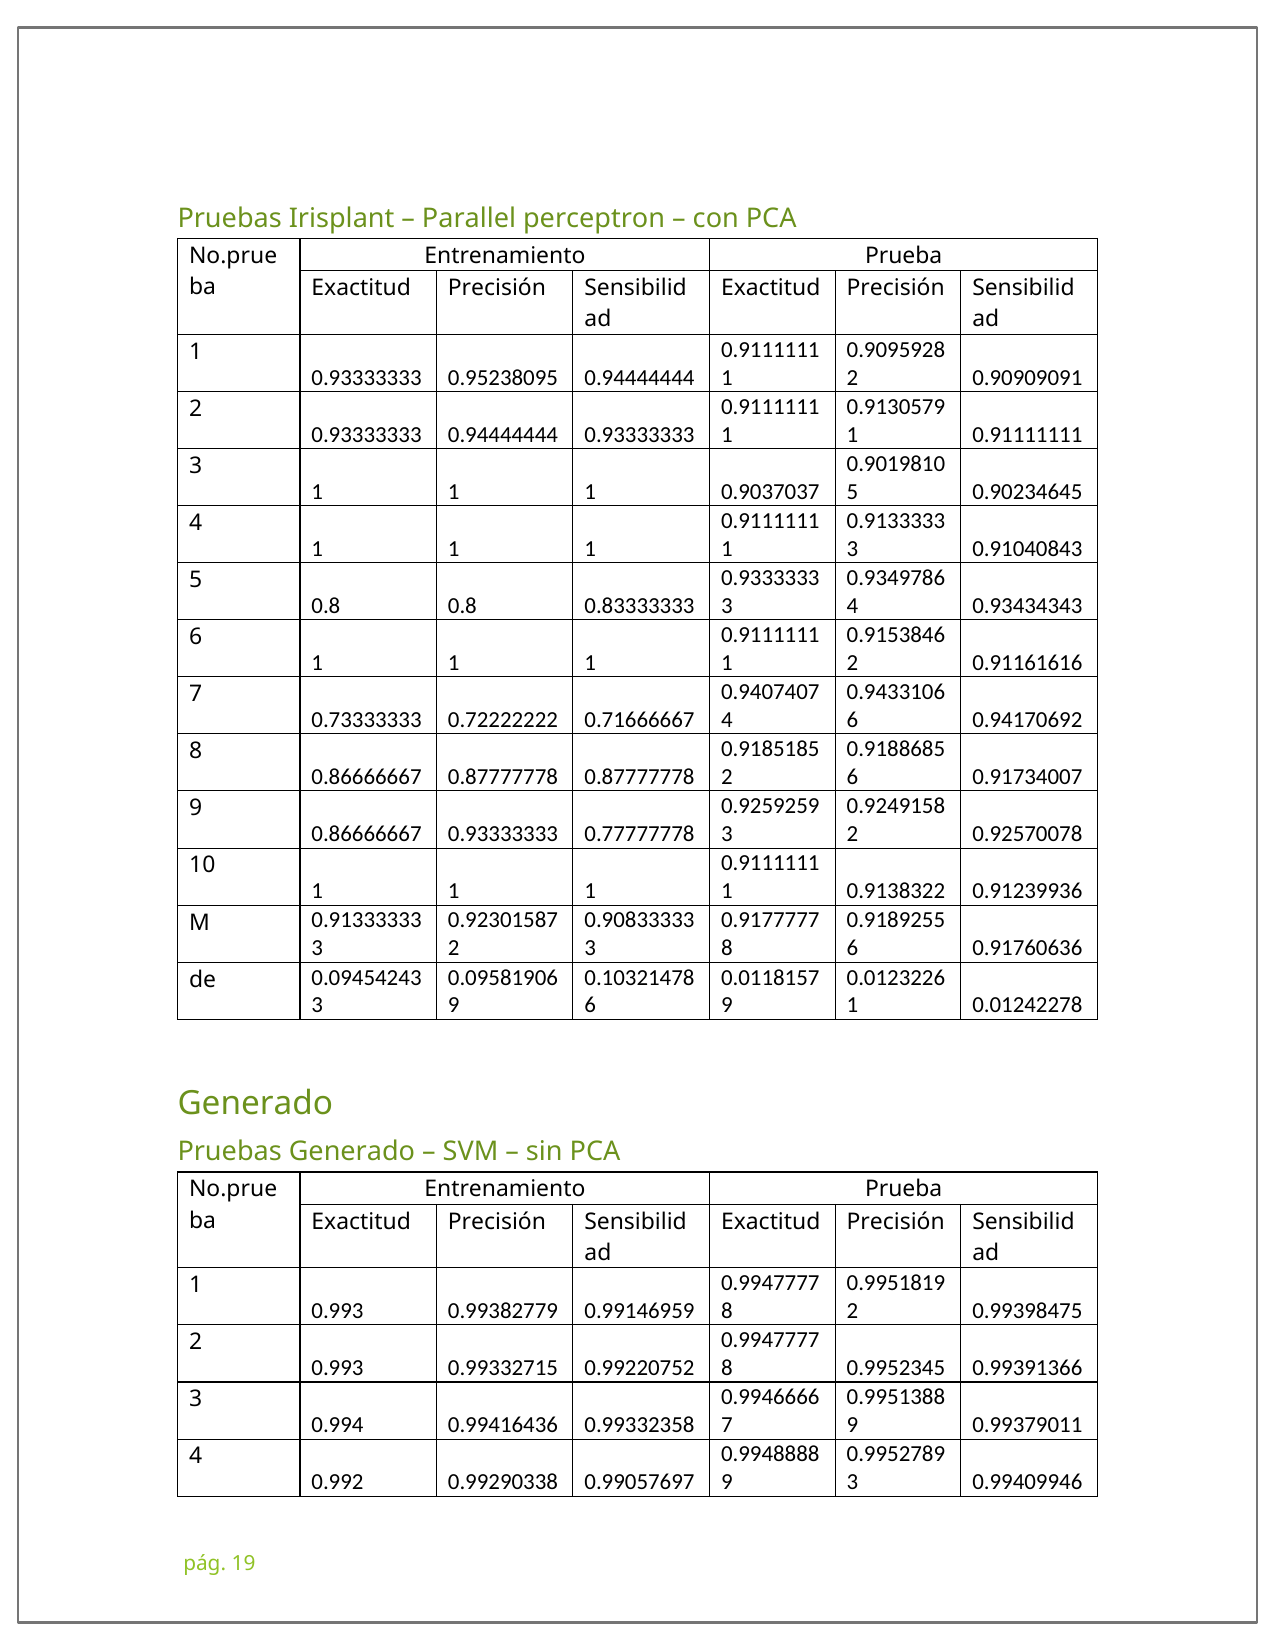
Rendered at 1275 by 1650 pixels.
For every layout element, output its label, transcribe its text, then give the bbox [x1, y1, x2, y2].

table_cell Sensibilidad [573, 271, 709, 334]
table_cell 3 [178, 449, 299, 505]
table_cell de [178, 963, 299, 1019]
table_cell 0.92491582 [836, 791, 960, 847]
table_cell 0.92570078 [961, 791, 1097, 847]
table_cell 0.91777778 [710, 906, 835, 962]
table_cell 3 [178, 1383, 299, 1438]
table_cell Exactitud [710, 271, 835, 334]
table_cell 1 [573, 506, 709, 562]
table_cell 0.91538462 [836, 620, 960, 676]
table_cell 0.99146959 [573, 1268, 709, 1324]
table_cell 0.01181579 [710, 963, 835, 1019]
table_cell 0.90234645 [961, 449, 1097, 505]
table_header Prueba [710, 1173, 1097, 1204]
table_cell 0.9138322 [836, 849, 960, 904]
table_cell 0.01232261 [836, 963, 960, 1019]
table_cell 0.99220752 [573, 1325, 709, 1381]
table_cell 0.90198105 [836, 449, 960, 505]
table_cell 0.99466667 [710, 1383, 835, 1438]
table_cell 0.93333333 [301, 392, 436, 448]
table_cell 1 [573, 449, 709, 505]
table_cell 0.99513889 [836, 1383, 960, 1438]
table_cell 0.91851852 [710, 734, 835, 790]
table_cell Sensibilidad [961, 1205, 1097, 1267]
table_cell 0.94074074 [710, 677, 835, 733]
table_cell 0.86666667 [301, 734, 436, 790]
table_cell 0.9952345 [836, 1325, 960, 1381]
table_cell 0.99057697 [573, 1440, 709, 1496]
table_cell 0.094542433 [301, 963, 436, 1019]
table_cell 0.91333333 [836, 506, 960, 562]
table_cell 8 [178, 734, 299, 790]
table_cell 0.93333333 [437, 791, 572, 847]
table_cell Precisión [836, 271, 960, 334]
table_cell 0.91239936 [961, 849, 1097, 904]
table_cell 0.99379011 [961, 1383, 1097, 1438]
table_cell 10 [178, 849, 299, 904]
table_cell 0.99391366 [961, 1325, 1097, 1381]
table_cell 2 [178, 392, 299, 448]
table_cell Sensibilidad [961, 271, 1097, 334]
table_cell 0.94170692 [961, 677, 1097, 733]
table_cell 1 [573, 849, 709, 904]
table_cell Exactitud [301, 1205, 436, 1267]
table_header No.prueba [178, 1173, 299, 1267]
table_cell 0.095819069 [437, 963, 572, 1019]
table_cell 0.91760636 [961, 906, 1097, 962]
table_cell 0.91734007 [961, 734, 1097, 790]
table_header Entrenamiento [301, 239, 709, 270]
table_cell 1 [178, 335, 299, 391]
table_cell 0.91161616 [961, 620, 1097, 676]
table_cell 1 [178, 1268, 299, 1324]
table_cell 0.91111111 [710, 335, 835, 391]
table_cell 1 [301, 620, 436, 676]
table_cell 0.99409946 [961, 1440, 1097, 1496]
table_cell 0.91111111 [961, 392, 1097, 448]
table_cell 0.99416436 [437, 1383, 572, 1438]
table_cell 0.83333333 [573, 563, 709, 619]
table_cell Precisión [437, 271, 572, 334]
table_cell 0.99332358 [573, 1383, 709, 1438]
table_cell 1 [437, 449, 572, 505]
table_cell 0.992 [301, 1440, 436, 1496]
table_cell Precisión [836, 1205, 960, 1267]
table_cell 4 [178, 1440, 299, 1496]
table_cell 0.99518192 [836, 1268, 960, 1324]
table_cell 0.99290338 [437, 1440, 572, 1496]
table_cell 0.913333333 [301, 906, 436, 962]
table_cell 0.91892556 [836, 906, 960, 962]
table_cell 0.94331066 [836, 677, 960, 733]
table_cell M [178, 906, 299, 962]
subtitle Generado [177, 1078, 1098, 1124]
table_cell 1 [437, 620, 572, 676]
table_cell 0.93333333 [301, 335, 436, 391]
table_cell Precisión [437, 1205, 572, 1267]
table_cell 0.93333333 [710, 563, 835, 619]
table_cell 0.993 [301, 1325, 436, 1381]
table_cell 0.77777778 [573, 791, 709, 847]
table_cell 0.87777778 [573, 734, 709, 790]
table_cell 0.99477778 [710, 1268, 835, 1324]
table_cell 0.86666667 [301, 791, 436, 847]
table_cell 0.103214786 [573, 963, 709, 1019]
table_cell 9 [178, 791, 299, 847]
table_cell 0.73333333 [301, 677, 436, 733]
table_cell 0.994 [301, 1383, 436, 1438]
table_cell 0.87777778 [437, 734, 572, 790]
table_cell 0.01242278 [961, 963, 1097, 1019]
table_cell 0.908333333 [573, 906, 709, 962]
table_cell 0.91111111 [710, 506, 835, 562]
table_header Entrenamiento [301, 1173, 709, 1204]
table_cell 0.90909091 [961, 335, 1097, 391]
table_cell 0.94444444 [437, 392, 572, 448]
table_cell 0.95238095 [437, 335, 572, 391]
table_cell 2 [178, 1325, 299, 1381]
table_cell 0.8 [301, 563, 436, 619]
table_cell 0.91111111 [710, 392, 835, 448]
table_cell 0.90959282 [836, 335, 960, 391]
table_cell 1 [437, 506, 572, 562]
table_cell 0.99527893 [836, 1440, 960, 1496]
table_cell 6 [178, 620, 299, 676]
table_cell Sensibilidad [573, 1205, 709, 1267]
table_cell 0.91886856 [836, 734, 960, 790]
table_cell 1 [301, 449, 436, 505]
table_cell 0.9037037 [710, 449, 835, 505]
table_cell 0.8 [437, 563, 572, 619]
table_cell 1 [573, 620, 709, 676]
table_cell 0.72222222 [437, 677, 572, 733]
table_cell 1 [301, 849, 436, 904]
table_cell 0.993 [301, 1268, 436, 1324]
table_cell 0.91111111 [710, 620, 835, 676]
table_cell 0.92592593 [710, 791, 835, 847]
table_cell 0.923015872 [437, 906, 572, 962]
table_cell 0.99477778 [710, 1325, 835, 1381]
table_cell 0.99332715 [437, 1325, 572, 1381]
table_header Prueba [710, 239, 1097, 270]
table_cell 0.99488889 [710, 1440, 835, 1496]
table_cell 5 [178, 563, 299, 619]
table_cell 1 [301, 506, 436, 562]
subtitle Pruebas Irisplant – Parallel perceptron – con PCA [177, 198, 1098, 235]
table_cell 0.93497864 [836, 563, 960, 619]
subtitle Pruebas Generado – SVM – sin PCA [177, 1132, 1098, 1168]
table_cell 0.94444444 [573, 335, 709, 391]
table_cell 0.93434343 [961, 563, 1097, 619]
table_header No.prueba [178, 239, 299, 334]
table_cell 0.71666667 [573, 677, 709, 733]
table_cell Exactitud [301, 271, 436, 334]
table_cell 0.93333333 [573, 392, 709, 448]
table_cell 1 [437, 849, 572, 904]
table_cell 0.91111111 [710, 849, 835, 904]
table_cell Exactitud [710, 1205, 835, 1267]
table_cell 0.91305791 [836, 392, 960, 448]
table_cell 0.91040843 [961, 506, 1097, 562]
table_cell 4 [178, 506, 299, 562]
table_cell 7 [178, 677, 299, 733]
table_cell 0.99382779 [437, 1268, 572, 1324]
table_cell 0.99398475 [961, 1268, 1097, 1324]
